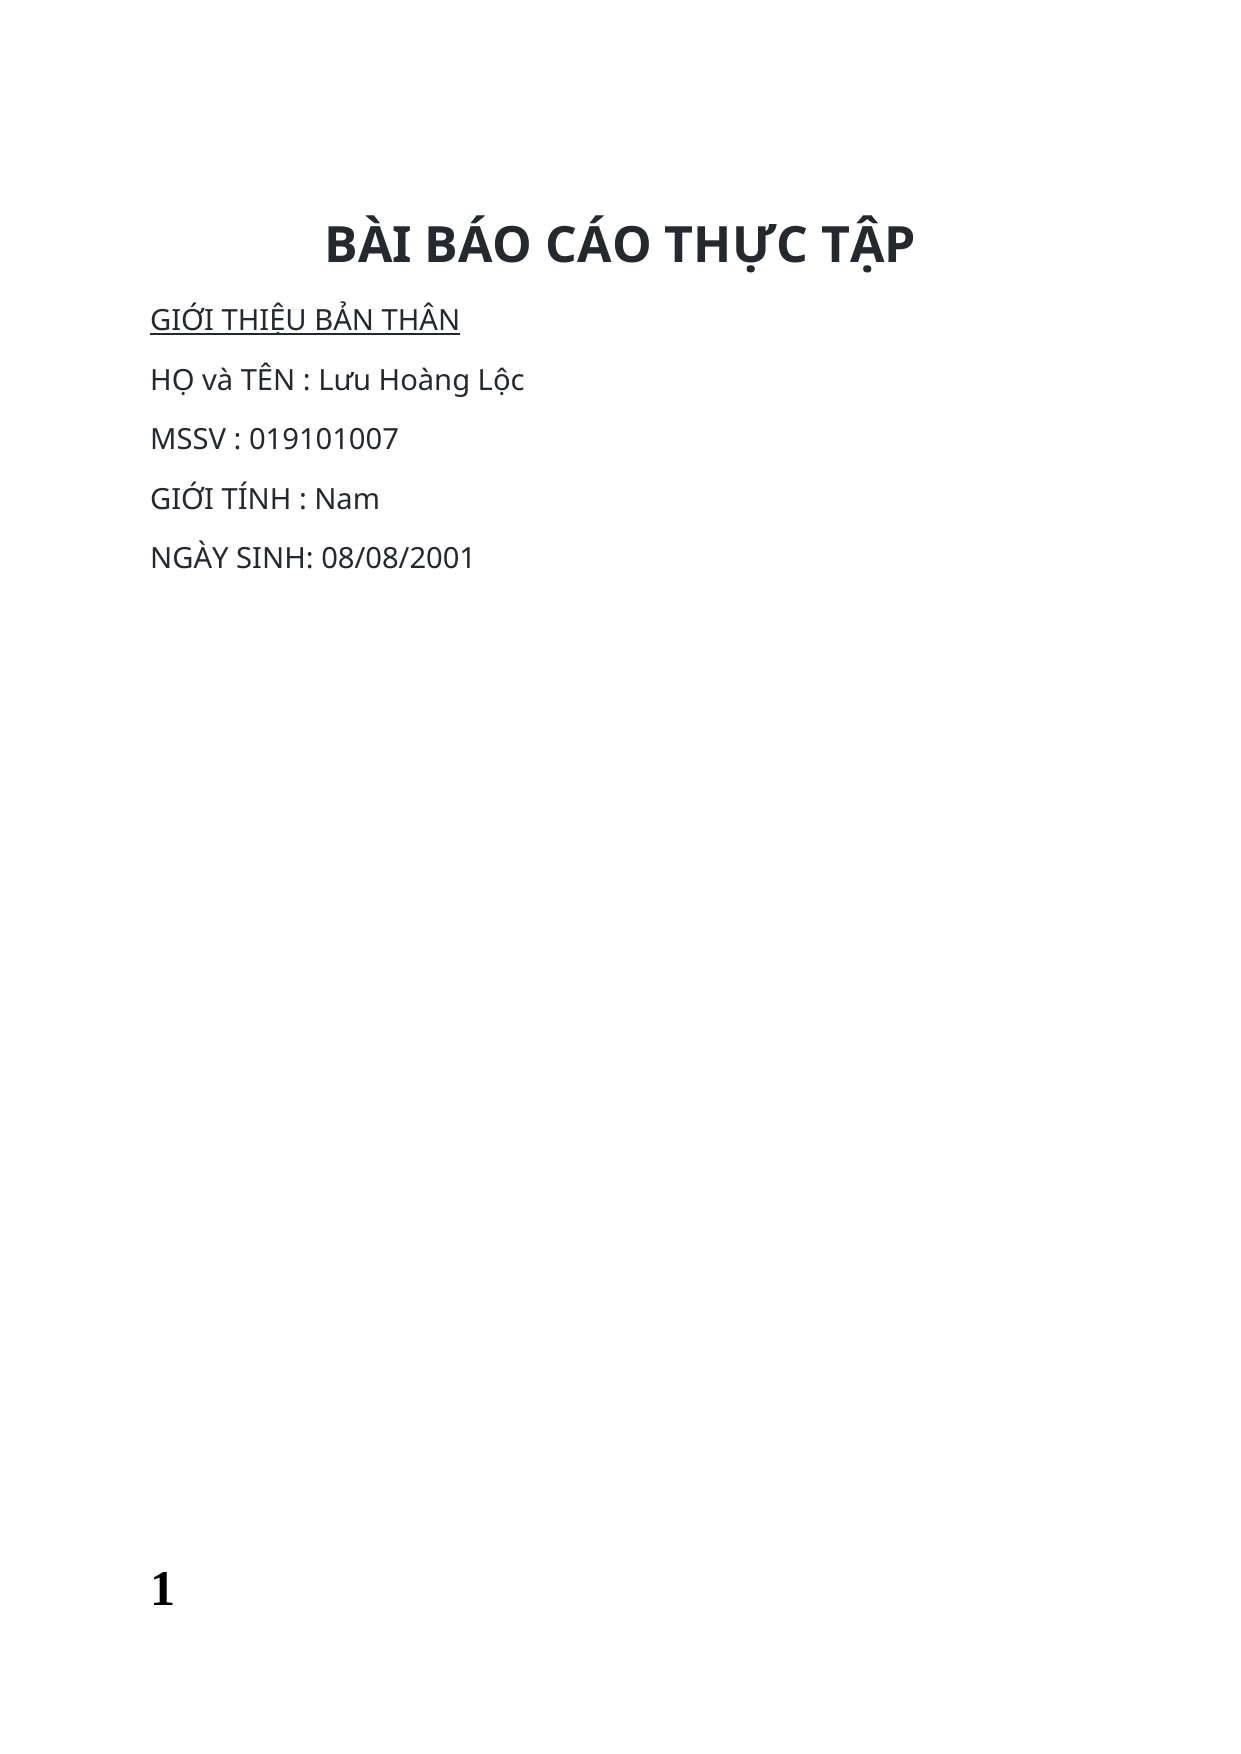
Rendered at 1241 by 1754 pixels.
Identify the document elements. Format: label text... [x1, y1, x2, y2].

text GIỚI TÍNH : Nam [150, 478, 1090, 518]
text MSSV : 019101007 [150, 419, 1090, 458]
text GIỚI THIỆU BẢN THÂN [150, 300, 1090, 339]
text NGÀY SINH: 08/08/2001 [150, 538, 1090, 577]
text BÀI BÁO CÁO THỰC TẬP [150, 209, 1090, 278]
text HỌ và TÊN : Lưu Hoàng Lộc [150, 359, 1090, 399]
